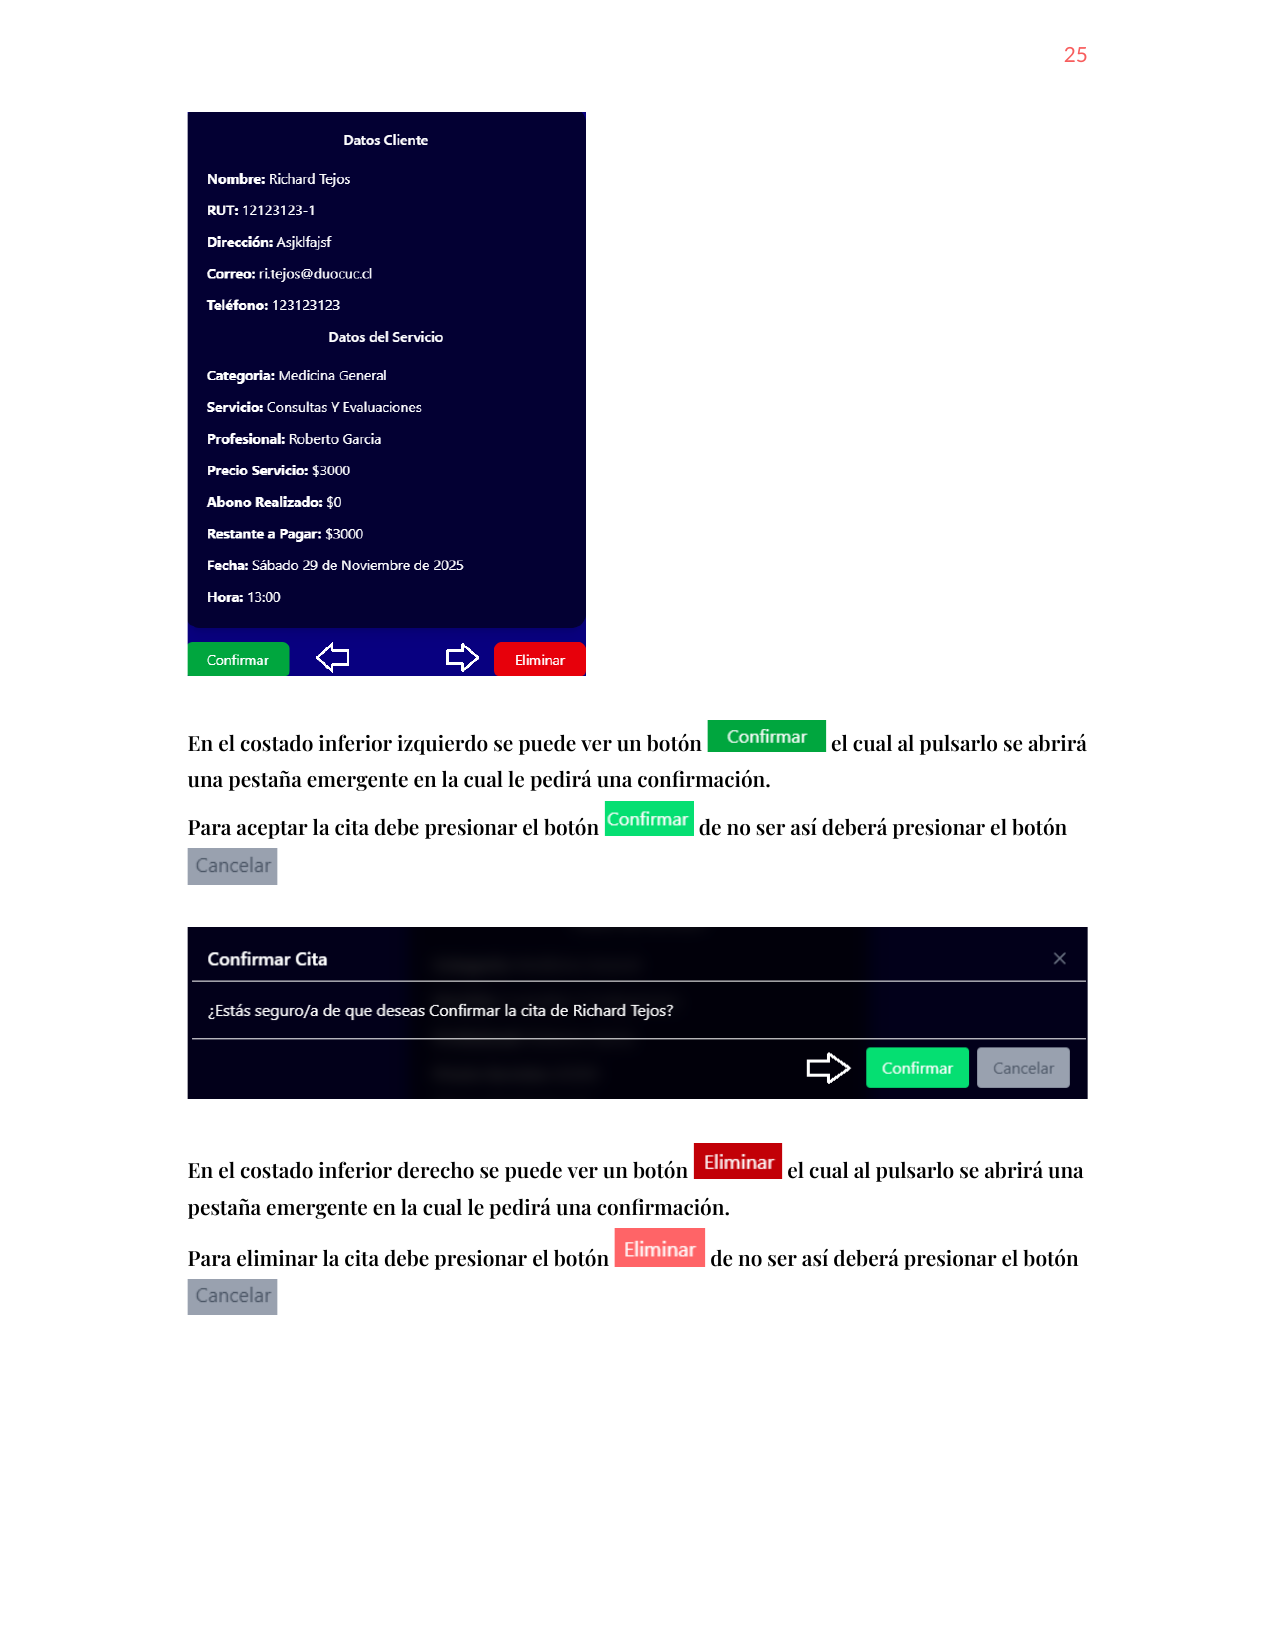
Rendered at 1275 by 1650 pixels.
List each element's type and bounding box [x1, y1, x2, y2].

picture [187, 927, 1088, 1099]
picture [693, 1143, 783, 1179]
text [187, 112, 1087, 927]
picture [187, 112, 586, 676]
picture [707, 720, 827, 752]
text [187, 1099, 1087, 1387]
picture [614, 1228, 706, 1267]
picture [187, 848, 278, 885]
picture [187, 1279, 278, 1315]
picture [604, 801, 694, 836]
